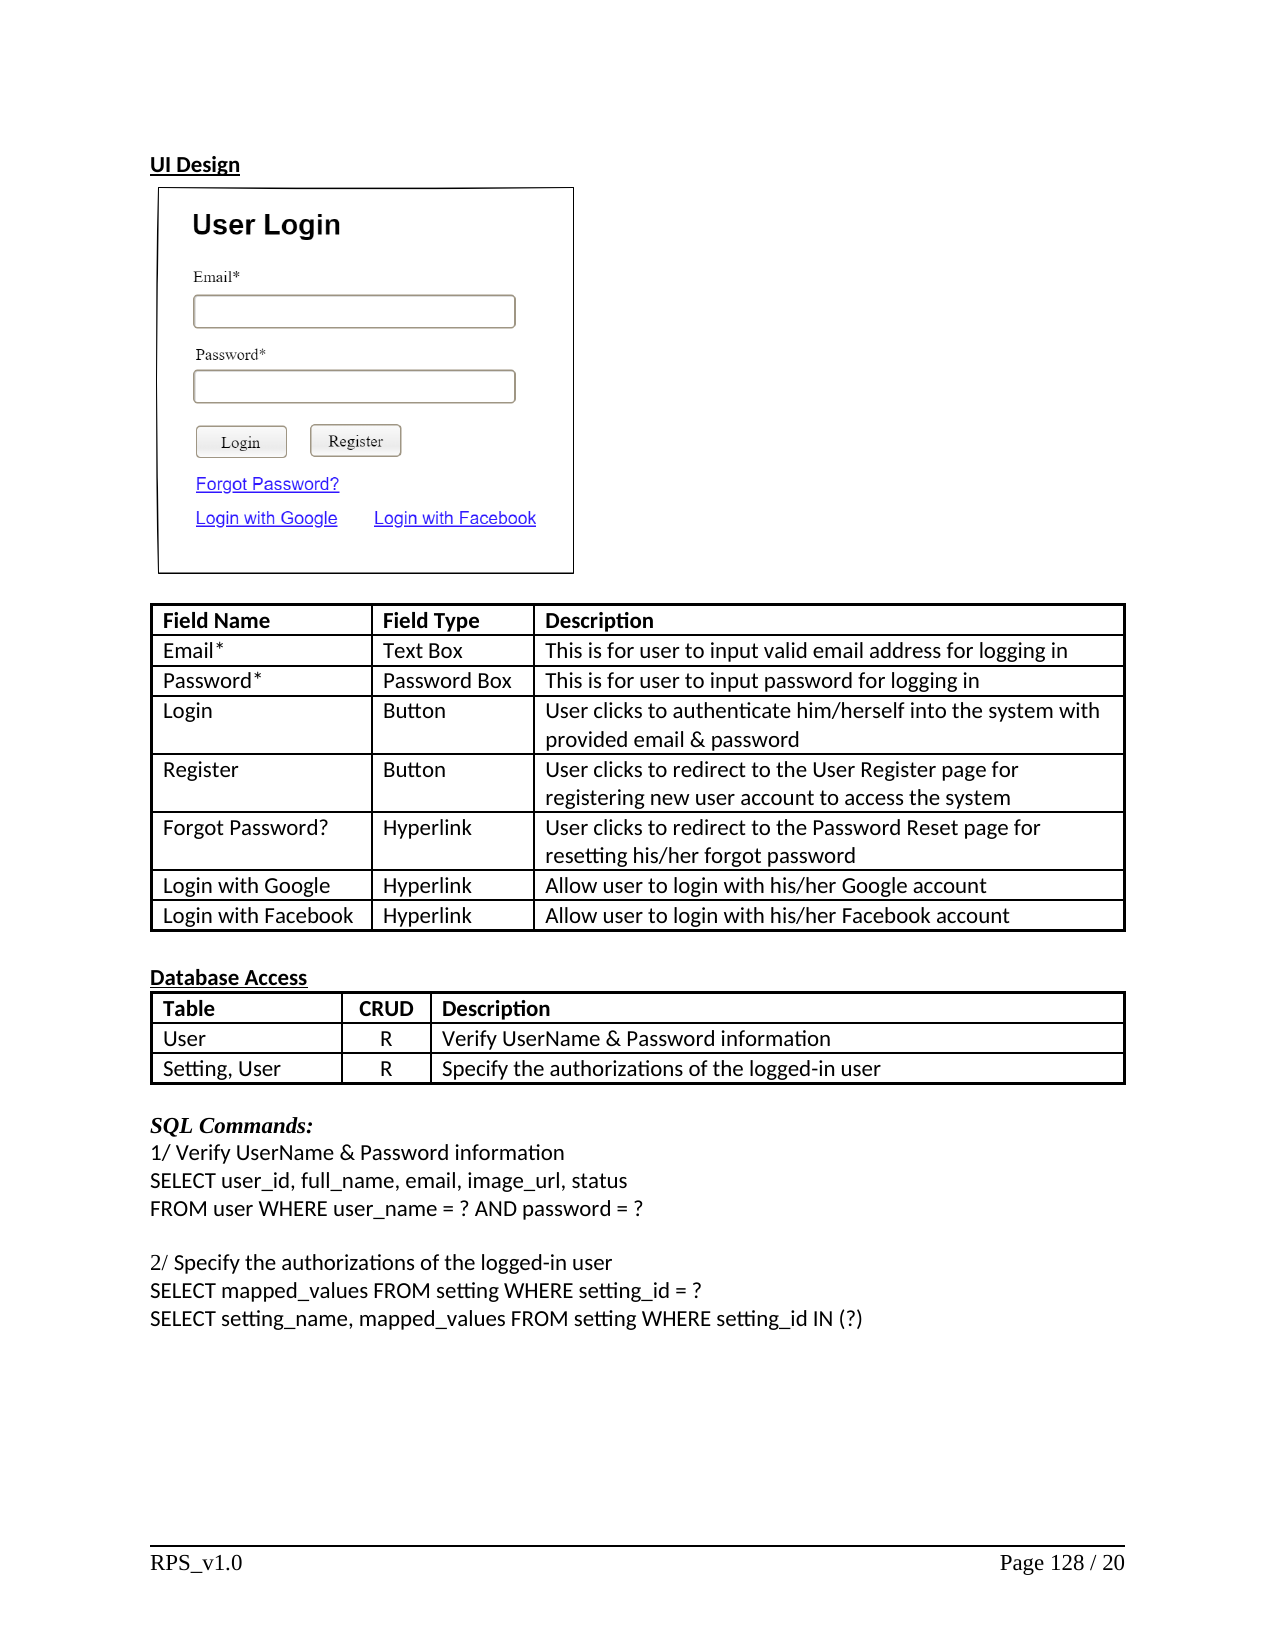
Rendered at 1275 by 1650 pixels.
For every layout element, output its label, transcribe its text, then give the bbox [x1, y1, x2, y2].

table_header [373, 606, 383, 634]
picture [150, 178, 582, 577]
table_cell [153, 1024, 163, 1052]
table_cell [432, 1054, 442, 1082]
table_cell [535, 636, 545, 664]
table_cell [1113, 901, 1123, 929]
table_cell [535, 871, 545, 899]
subtitle Database Access [150, 963, 1125, 991]
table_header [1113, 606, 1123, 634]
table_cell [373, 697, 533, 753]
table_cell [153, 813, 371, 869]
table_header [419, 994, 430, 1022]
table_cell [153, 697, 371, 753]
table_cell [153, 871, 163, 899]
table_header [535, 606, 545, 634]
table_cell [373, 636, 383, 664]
text FROM user WHERE user_name = ? AND password = ? [150, 1194, 1125, 1222]
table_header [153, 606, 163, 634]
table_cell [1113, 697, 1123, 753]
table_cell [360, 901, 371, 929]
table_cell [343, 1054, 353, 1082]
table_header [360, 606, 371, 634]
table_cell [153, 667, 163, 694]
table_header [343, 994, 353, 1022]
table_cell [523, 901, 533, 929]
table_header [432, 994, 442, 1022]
text SELECT setting_name, mapped_values FROM setting WHERE setting_id IN (?) [150, 1304, 1125, 1332]
text SELECT user_id, full_name, email, image_url, status [150, 1166, 1125, 1194]
text 2/ Specify the authorizations of the logged-in user [150, 1248, 1125, 1276]
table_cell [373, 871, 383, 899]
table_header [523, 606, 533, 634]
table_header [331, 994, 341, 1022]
subtitle UI Design [150, 150, 1125, 178]
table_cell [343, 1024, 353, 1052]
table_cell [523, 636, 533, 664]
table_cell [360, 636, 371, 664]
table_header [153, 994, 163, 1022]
text SQL Commands: [150, 1112, 1125, 1138]
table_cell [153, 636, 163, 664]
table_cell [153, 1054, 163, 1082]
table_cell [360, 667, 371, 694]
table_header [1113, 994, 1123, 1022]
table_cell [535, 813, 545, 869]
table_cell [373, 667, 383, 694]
text SELECT mapped_values FROM setting WHERE setting_id = ? [150, 1276, 1125, 1304]
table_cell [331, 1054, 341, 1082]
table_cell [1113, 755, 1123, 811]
text 1/ Verify UserName & Password information [150, 1138, 1125, 1166]
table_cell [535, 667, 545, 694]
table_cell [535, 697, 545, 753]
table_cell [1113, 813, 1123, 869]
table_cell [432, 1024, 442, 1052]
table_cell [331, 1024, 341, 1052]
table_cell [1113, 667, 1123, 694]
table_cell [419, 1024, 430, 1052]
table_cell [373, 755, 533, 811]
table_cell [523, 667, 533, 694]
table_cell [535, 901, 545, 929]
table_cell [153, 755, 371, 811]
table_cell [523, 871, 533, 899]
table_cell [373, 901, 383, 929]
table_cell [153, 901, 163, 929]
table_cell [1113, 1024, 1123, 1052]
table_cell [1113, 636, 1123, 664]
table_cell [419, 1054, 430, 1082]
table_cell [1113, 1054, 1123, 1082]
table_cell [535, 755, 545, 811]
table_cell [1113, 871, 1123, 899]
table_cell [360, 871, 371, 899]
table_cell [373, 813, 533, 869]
